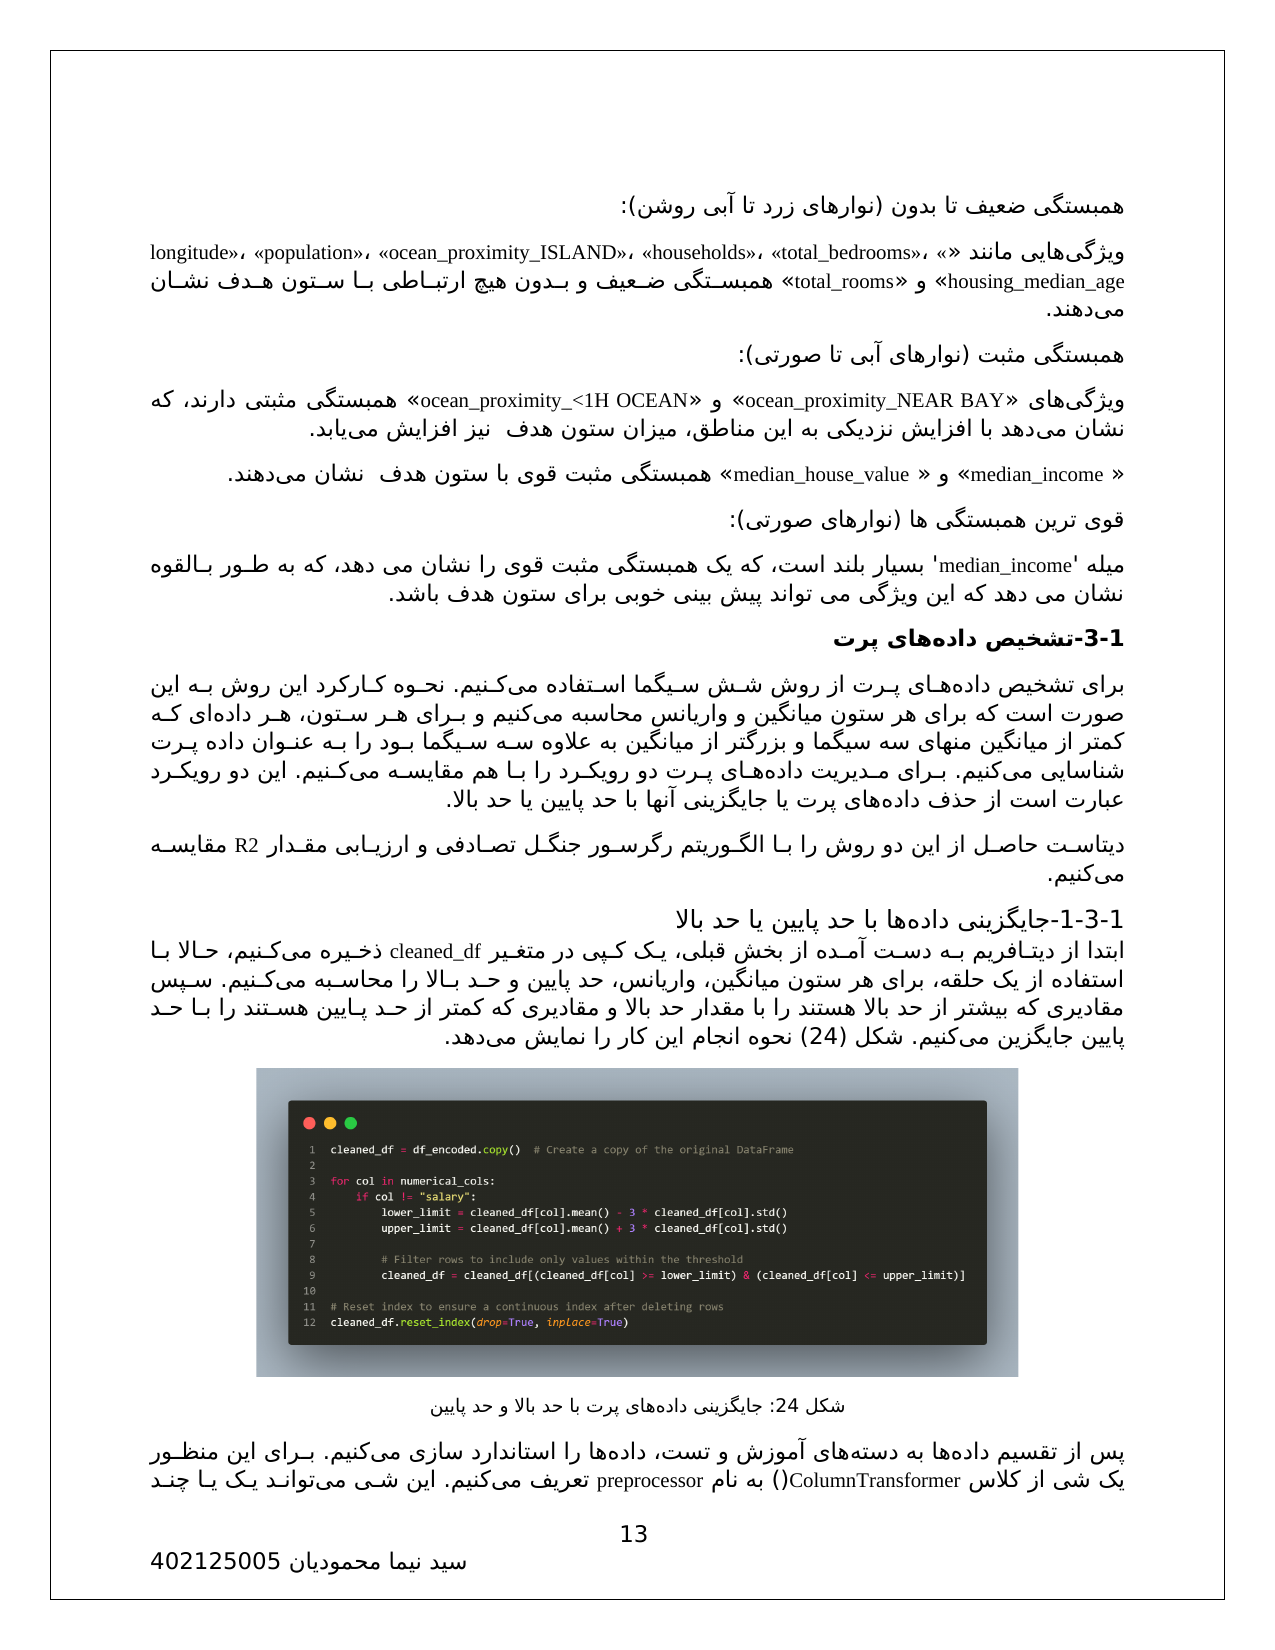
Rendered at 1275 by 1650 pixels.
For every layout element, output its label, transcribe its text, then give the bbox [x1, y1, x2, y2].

text همبستگی ضعیف تا بدون (نوارهای زرد تا آبی روشن): [150, 193, 1125, 219]
picture [256, 1068, 1019, 1377]
text دیتاست حاصل از این دو روش را با الگوریتم رگرسور جنگل تصادفی و ارزیابی مقدار R2 مقایسه می‌کنیم. [150, 831, 1125, 887]
text میله 'median_income' بسیار بلند است، که یک همبستگی مثبت قوی را نشان می دهد، که به طور بالقوه نشان می دهد که این ویژگی می تواند پیش بینی خوبی برای ستون هدف باشد. [150, 551, 1125, 607]
text ویژگی‌های «ocean_proximity_NEAR BAY» و «ocean_proximity_<1H OCEAN» همبستگی مثبتی دارند، که نشان می‌دهد با افزایش نزدیکی به این مناطق، میزان ستون هدف نیز افزایش می‌یابد. [150, 386, 1125, 442]
subtitle 3-1-تشخیص داده‌های پرت [150, 626, 1125, 652]
text برای تشخیص داده‌های پرت از روش شش سیگما استفاده می‌کنیم. نحوه کارکرد این روش به این صورت است که برای هر ستون میانگین و واریانس محاسبه می‌کنیم و برای هر ستون، هر داده‌ای که کمتر از میانگین منهای سه سیگما و بزرگتر از میانگین به علاوه سه سیگما بود را به عنوان داده پرت شناسایی می‌کنیم. برای مدیریت داده‌های پرت دو رویکرد را با هم مقایسه می‌کنیم. این دو رویکرد عبارت است از حذف داده‌های پرت یا جایگزینی آنها با حد پایین یا حد بالا. [150, 671, 1125, 813]
subtitle 1-3-1-جایگزینی داده‌ها با حد پایین یا حد بالا [150, 906, 1125, 935]
text « median_income» و « median_house_value» همبستگی مثبت قوی با ستون هدف نشان می‌دهند. [150, 461, 1125, 487]
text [150, 1438, 1125, 1493]
text ویژگی‌هایی مانند «longitude»، «population»، «ocean_proximity_ISLAND»، «households»، «total_bedrooms»، « housing_median_age» و «total_rooms» همبستگی ضعیف و بدون هیچ ارتباطی با ستون هدف نشان می‌دهند. [150, 238, 1125, 322]
text همبستگی مثبت (نوارهای آبی تا صورتی): [150, 341, 1125, 368]
text قوی ترین همبستگی ها (نوارهای صورتی): [150, 506, 1125, 533]
text شکل 24: جایگزینی داده‌های پرت با حد بالا و حد پایین [150, 1395, 1125, 1417]
text ابتدا از دیتافریم به دست آمده از بخش قبلی، یک کپی در متغیر cleaned_df ذخیره می‌کنیم، حالا با استفاده از یک حلقه، برای هر ستون میانگین، واریانس، حد پایین و حد بالا را محاسبه می‌کنیم. سپس مقادیری که بیشتر از حد بالا هستند را با مقدار حد بالا و مقادیری که کمتر از حد پایین هستند را با حد پایین جایگزین می‌کنیم. شکل (24) نحوه انجام این کار را نمایش می‌دهد. [150, 937, 1125, 1050]
